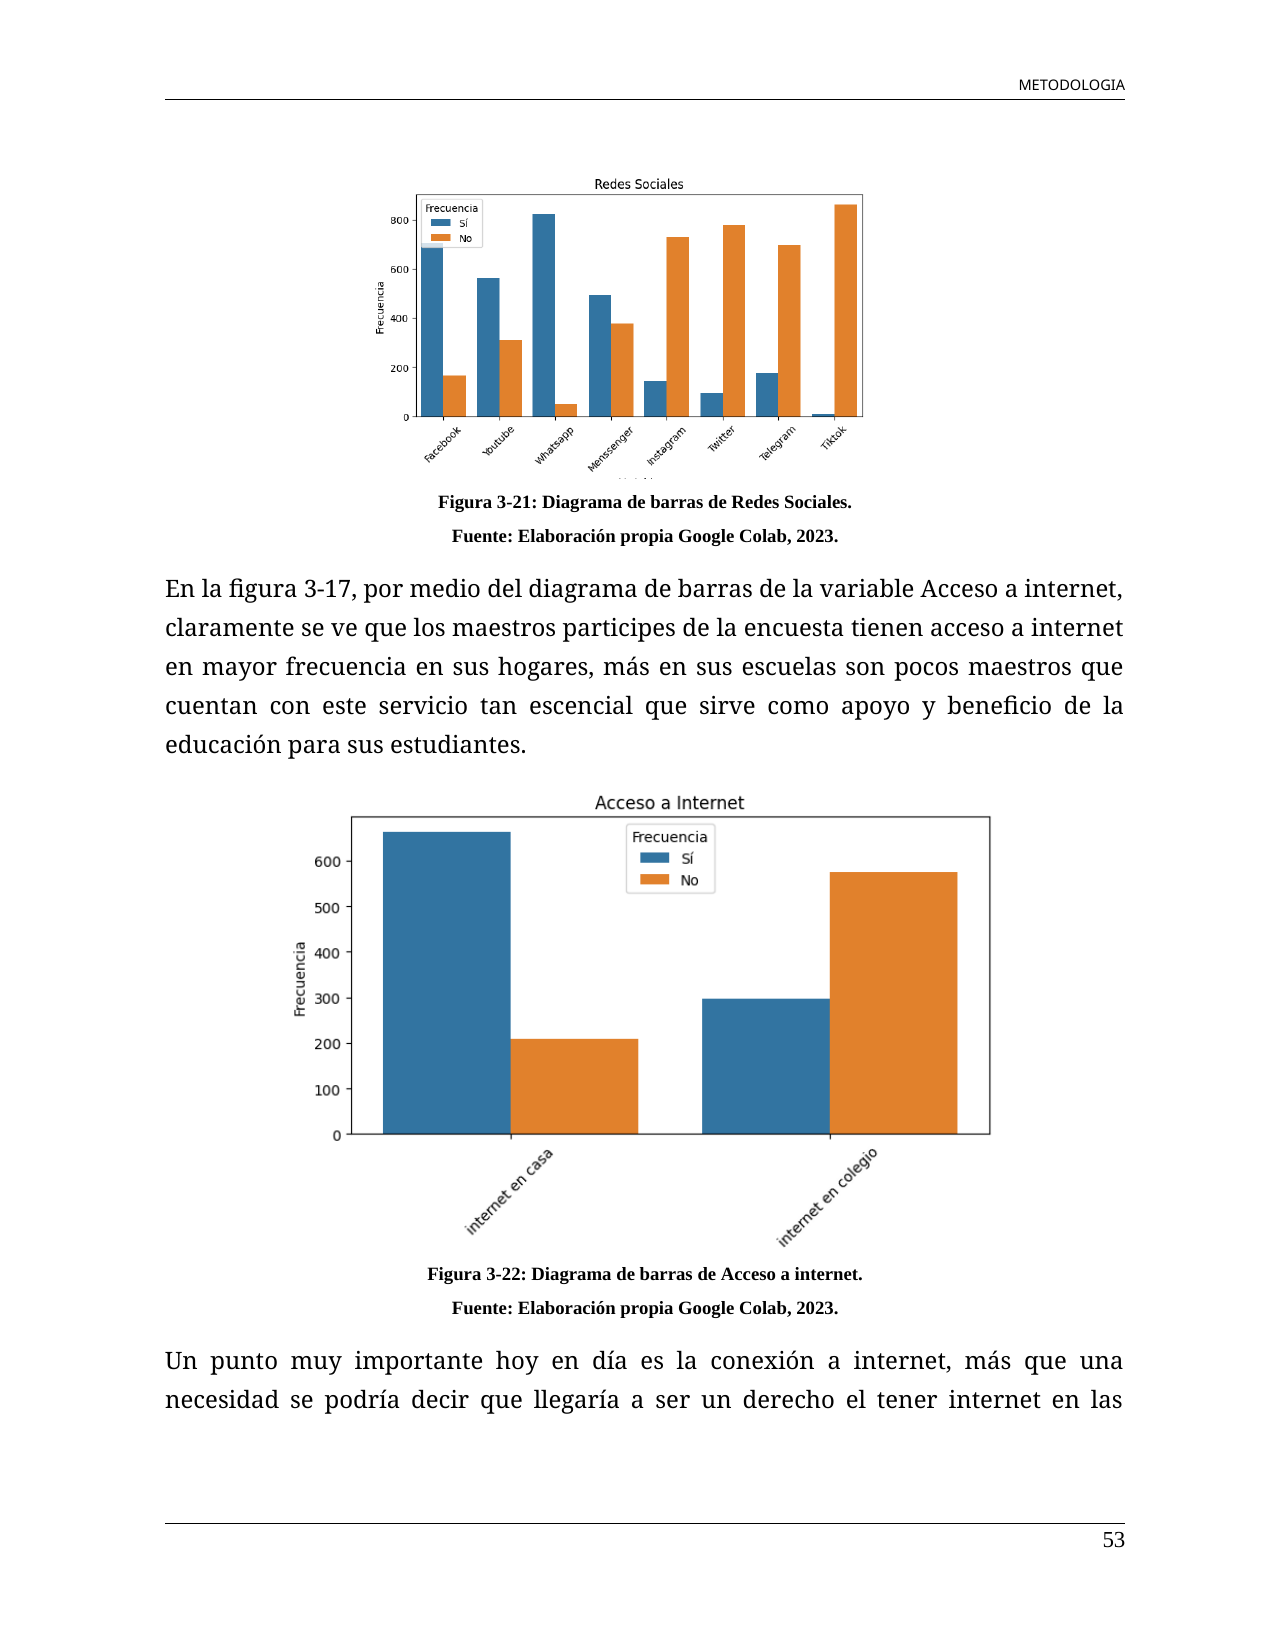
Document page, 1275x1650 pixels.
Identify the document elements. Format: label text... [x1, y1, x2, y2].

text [165, 1343, 1125, 1415]
text En la figura 3-17, por medio del diagrama de barras de la variable Acceso a internet, claramente se ve que los maestros participes de la encuesta tienen acceso a internet en mayor frecuencia en sus hogares, más en sus escuelas son pocos maestros que cuentan con este servicio tan escencial que sirve como apoyo y beneficio de la educación para sus estudiantes. [165, 572, 1125, 761]
picture [279, 792, 1011, 1251]
picture [363, 177, 927, 479]
text Fuente: Elaboración propia Google Colab, 2023. [165, 1297, 1125, 1318]
text Fuente: Elaboración propia Google Colab, 2023. [165, 525, 1125, 547]
